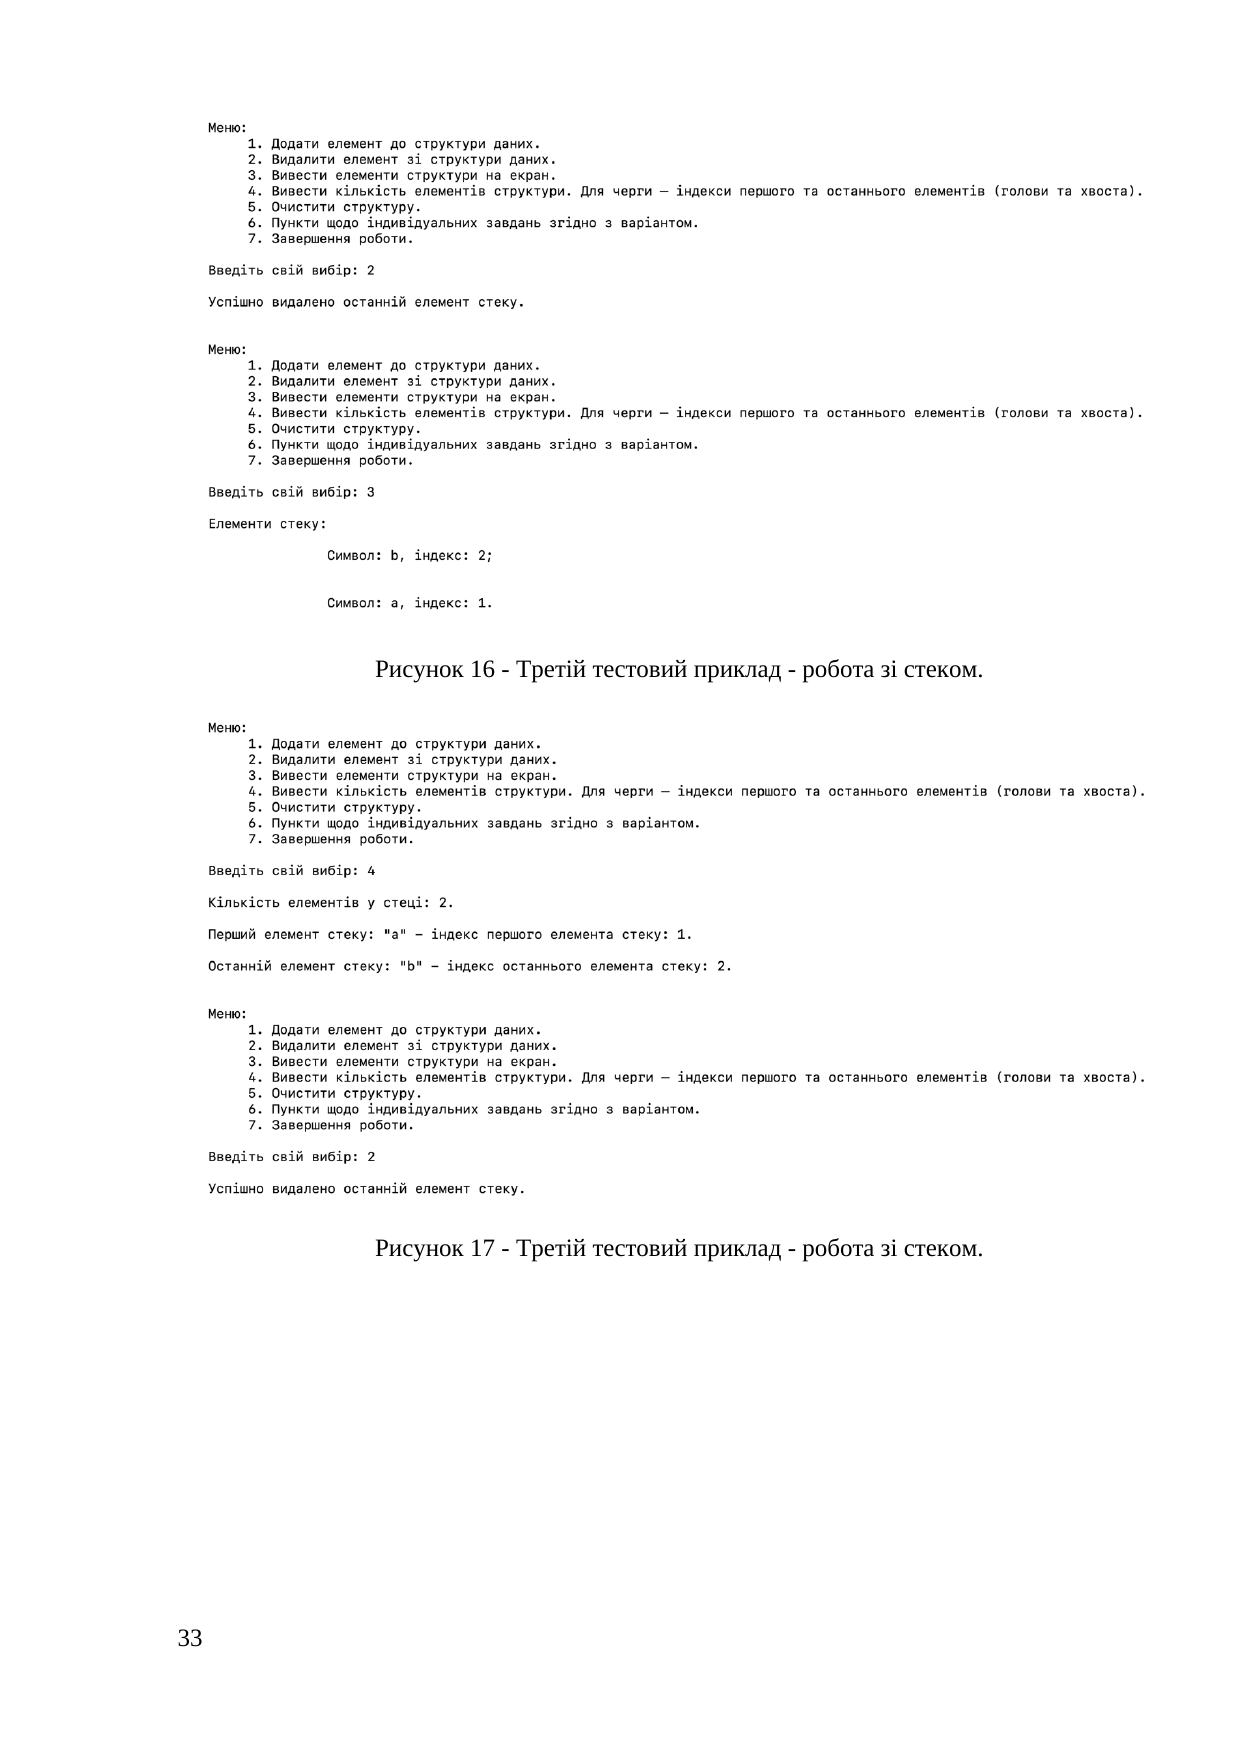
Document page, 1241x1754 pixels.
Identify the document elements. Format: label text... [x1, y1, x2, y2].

picture [206, 118, 1152, 640]
text Рисунок 17 - Третій тестовий приклад - робота зі стеком. [177, 1233, 1181, 1262]
text Рисунок 16 - Третій тестовий приклад - робота зі стеком. [177, 654, 1181, 683]
picture [206, 718, 1152, 1219]
